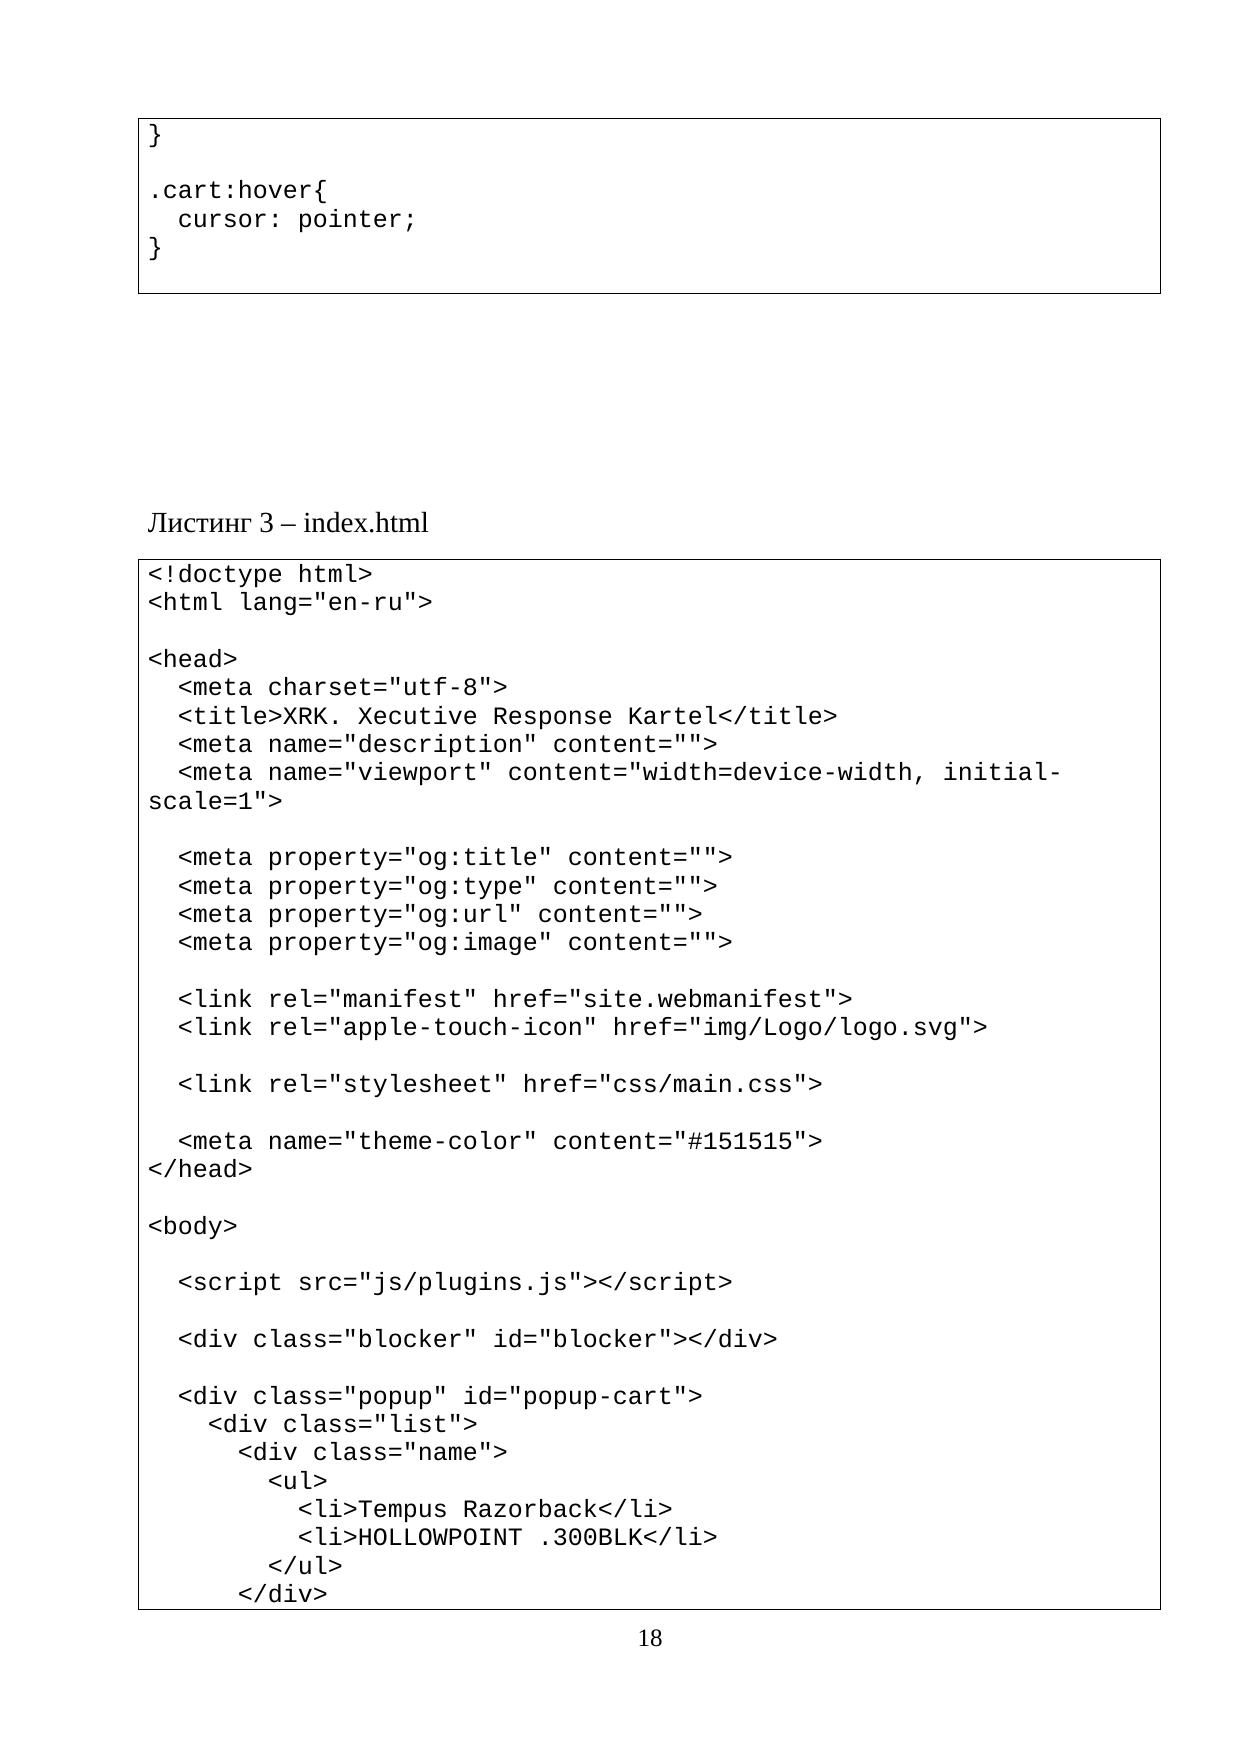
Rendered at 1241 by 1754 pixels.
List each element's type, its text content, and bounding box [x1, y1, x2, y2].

text <ul> [148, 1468, 1152, 1497]
text <div class="blocker" id="blocker"></div> [148, 1327, 1152, 1355]
text <li>Tempus Razorback</li> [148, 1497, 1152, 1525]
text <meta name="theme-color" content="#151515"> [148, 1128, 1152, 1157]
text <li>HOLLOWPOINT .300BLK</li> [148, 1525, 1152, 1553]
text <meta property="og:image" content=""> [148, 930, 1152, 958]
text <link rel="stylesheet" href="css/main.css"> [148, 1072, 1152, 1100]
text <div class="name"> [148, 1440, 1152, 1468]
text </head> [148, 1157, 1152, 1185]
text cursor: pointer; [148, 206, 1152, 234]
text <link rel="apple-touch-icon" href="img/Logo/logo.svg"> [148, 1015, 1152, 1043]
text <link rel="manifest" href="site.webmanifest"> [148, 987, 1152, 1015]
text <script src="js/plugins.js"></script> [148, 1270, 1152, 1298]
text <html lang="en-ru"> [148, 590, 1152, 618]
text <div class="list"> [148, 1412, 1152, 1440]
text <body> [148, 1213, 1152, 1242]
text <meta property="og:url" content=""> [148, 902, 1152, 930]
text <meta property="og:title" content=""> [148, 845, 1152, 873]
text <meta charset="utf-8"> [148, 675, 1152, 703]
text .cart:hover{ [148, 178, 1152, 206]
text <div class="popup" id="popup-cart"> [148, 1383, 1152, 1412]
text <head> [148, 647, 1152, 675]
text } [148, 234, 1152, 263]
text Листинг 3 – index.html [148, 506, 1152, 539]
text <!doctype html> [139, 560, 1160, 590]
text </div> [148, 1582, 1152, 1609]
text <meta name="description" content=""> [148, 732, 1152, 760]
text <title>XRK. Xecutive Response Kartel</title> [148, 703, 1152, 732]
text } [139, 119, 1160, 149]
text <meta name="viewport" content="width=device-width, initial-scale=1"> [148, 760, 1152, 817]
text <meta property="og:type" content=""> [148, 873, 1152, 902]
text </ul> [148, 1553, 1152, 1582]
